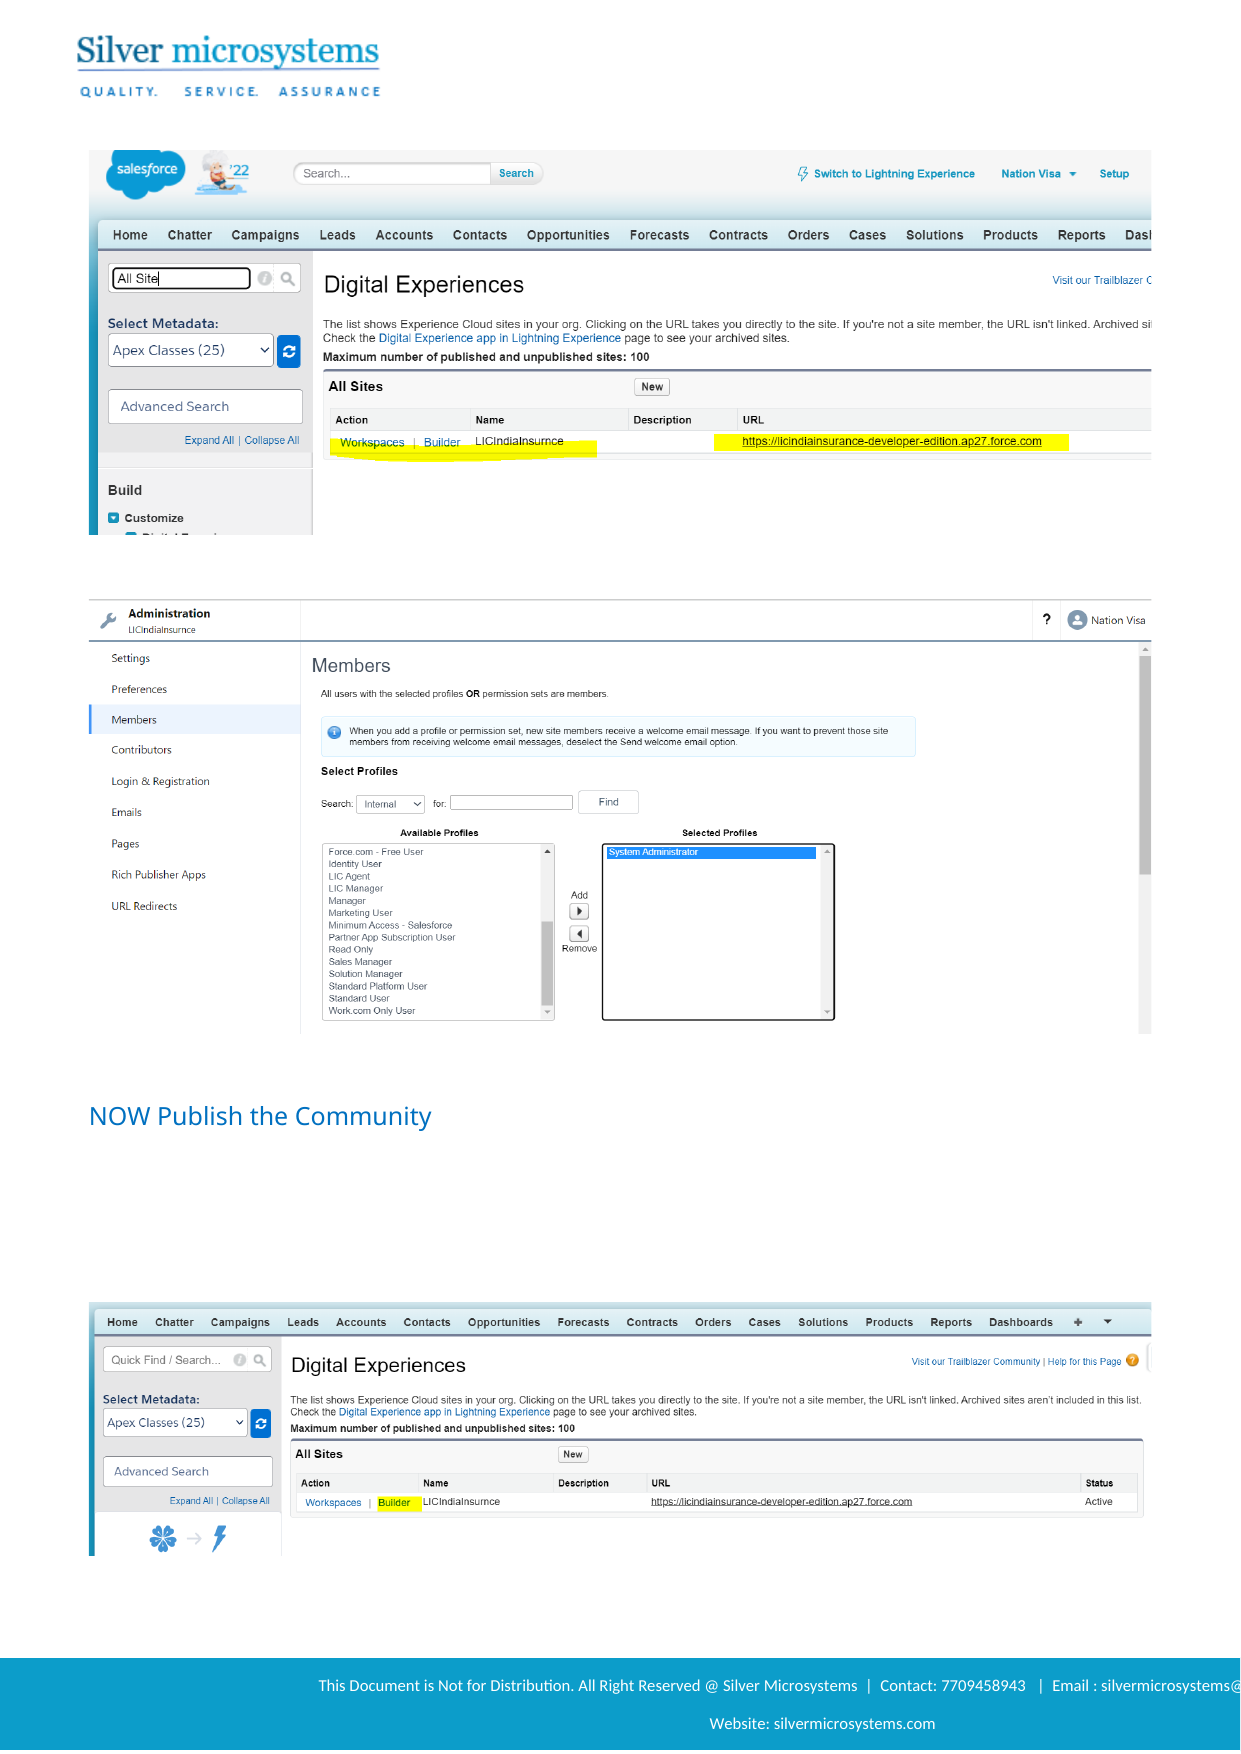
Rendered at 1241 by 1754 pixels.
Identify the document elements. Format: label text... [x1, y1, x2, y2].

picture [118, 164, 164, 175]
picture [165, 166, 177, 173]
picture [69, 31, 386, 100]
picture [88, 1302, 1152, 1556]
text NOW Publish the Community [89, 1098, 1152, 1133]
picture [88, 599, 1152, 1034]
picture [88, 150, 1152, 535]
